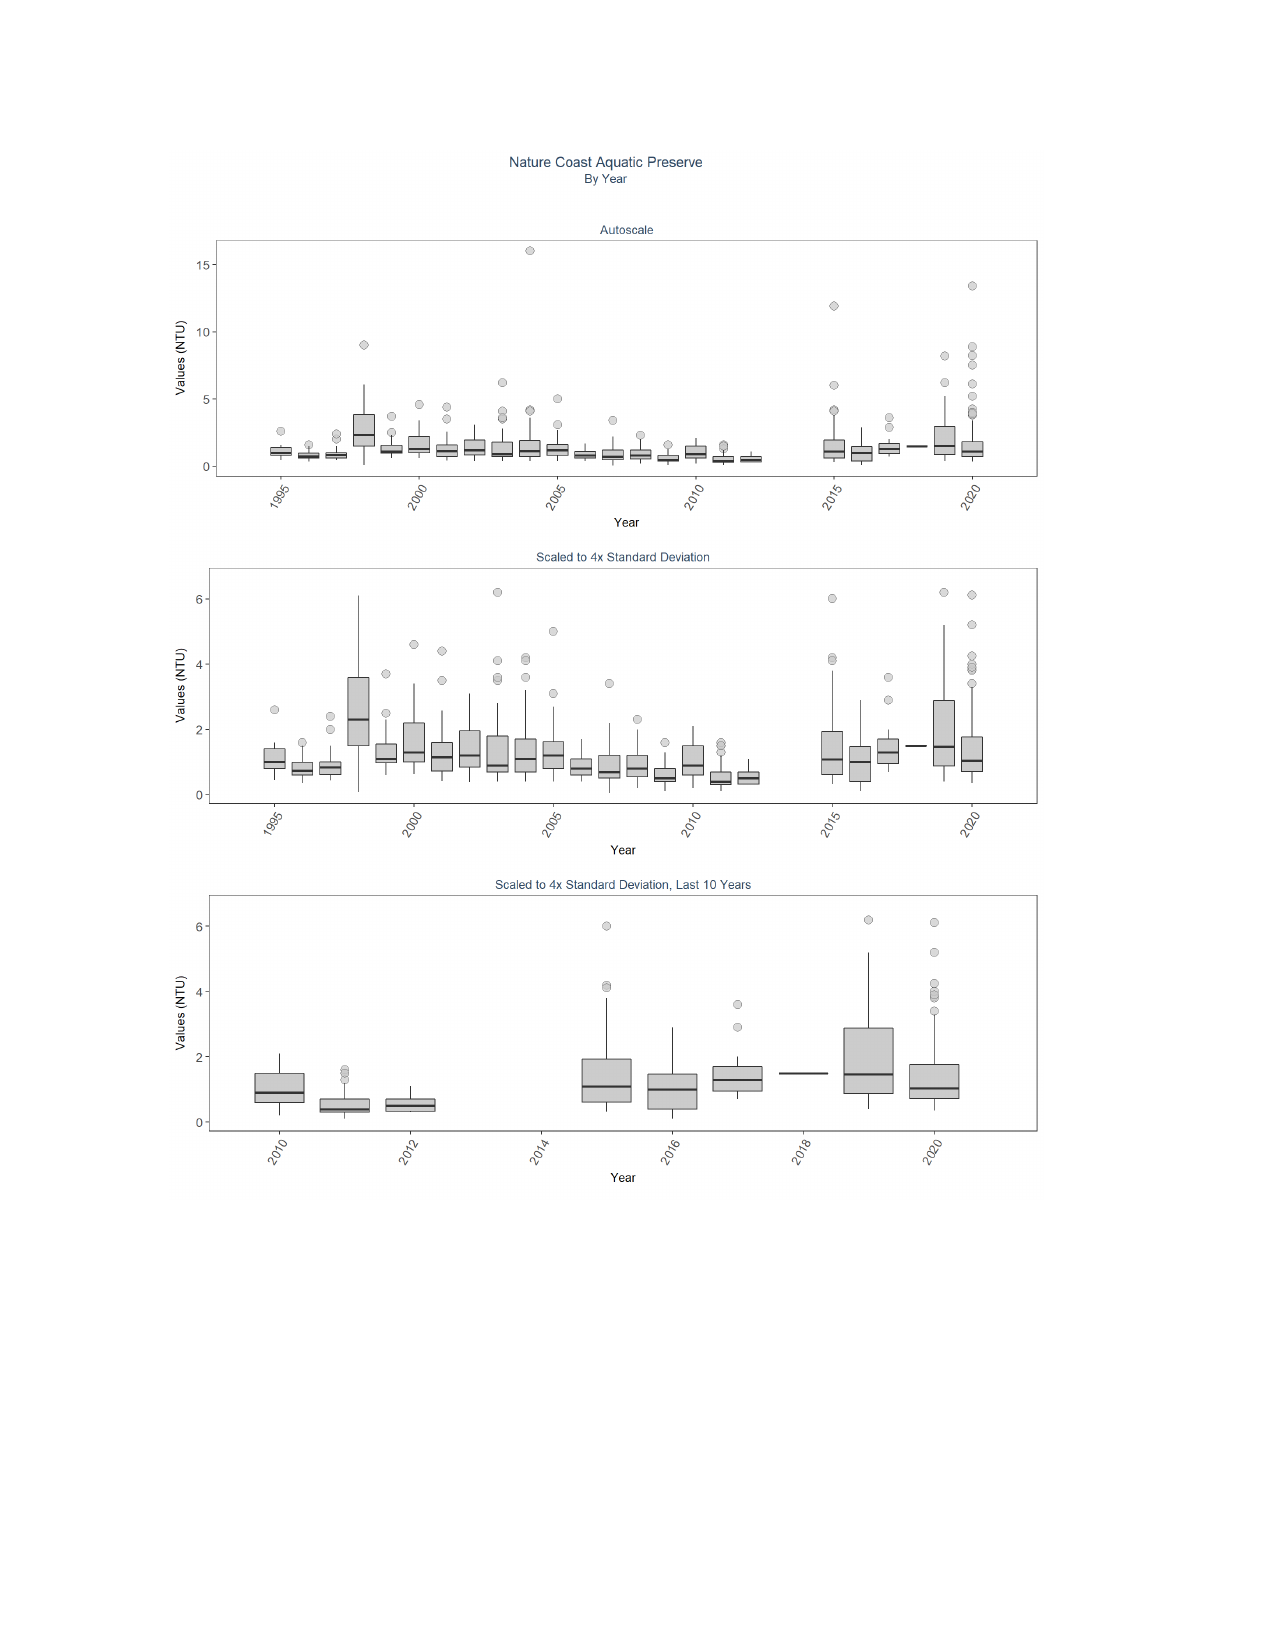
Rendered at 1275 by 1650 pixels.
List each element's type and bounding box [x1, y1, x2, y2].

picture [168, 150, 1044, 1200]
